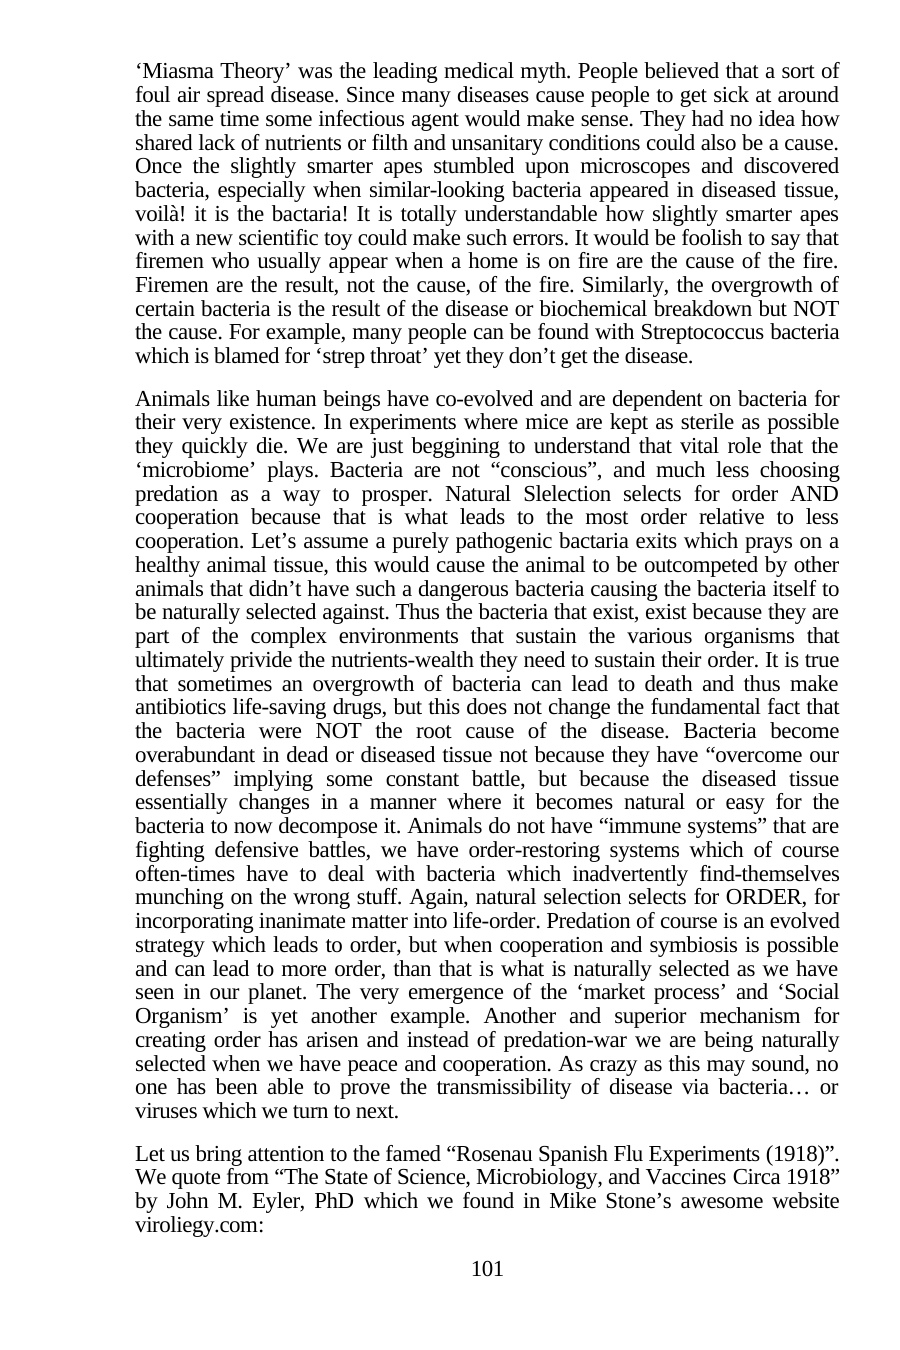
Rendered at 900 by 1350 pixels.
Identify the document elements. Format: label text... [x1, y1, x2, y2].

text Let us bring attention to the famed “Rosenau Spanish Flu Experiments (1918)”. We quote from “The State of Science, Microbiology, and Vaccines Circa 1918” by John M. Eyler, PhD which we found in Mike Stone’s awesome website viroliegy.com: [135, 1142, 840, 1237]
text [135, 60, 840, 369]
text Animals like human beings have co-evolved and are dependent on bacteria for their very existence. In experiments where mice are kept as sterile as possible they quickly die. We are just beggining to understand that vital role that the ‘microbiome’ plays. Bacteria are not “conscious”, and much less choosing predation as a way to prosper. Natural Slelection selects for order AND cooperation because that is what leads to the most order relative to less cooperation. Let’s assume a purely pathogenic bactaria exits which prays on a healthy animal tissue, this would cause the animal to be outcompeted by other animals that didn’t have such a dangerous bacteria causing the bacteria itself to be naturally selected against. Thus the bacteria that exist, exist because they are part of the complex environments that sustain the various organisms that ultimately privide the nutrients-wealth they need to sustain their order. It is true that sometimes an overgrowth of bacteria can lead to death and thus make antibiotics life-saving drugs, but this does not change the fundamental fact that the bacteria were NOT the root cause of the disease. Bacteria become overabundant in dead or diseased tissue not because they have “overcome our defenses” implying some constant battle, but because the diseased tissue essentially changes in a manner where it becomes natural or easy for the bacteria to now decompose it. Animals do not have “immune systems” that are fighting defensive battles, we have order-restoring systems which of course often-times have to deal with bacteria which inadvertently find-themselves munching on the wrong stuff. Again, natural selection selects for ORDER, for incorporating inanimate matter into life-order. Predation of course is an evolved strategy which leads to order, but when cooperation and symbiosis is possible and can lead to more order, than that is what is naturally selected as we have seen in our planet. The very emergence of the ‘market process’ and ‘Social Organism’ is yet another example. Another and superior mechanism for creating order has arisen and instead of predation-war we are being naturally selected when we have peace and cooperation. As crazy as this may sound, no one has been able to prove the transmissibility of disease via bacteria… or viruses which we turn to next. [135, 387, 840, 1123]
